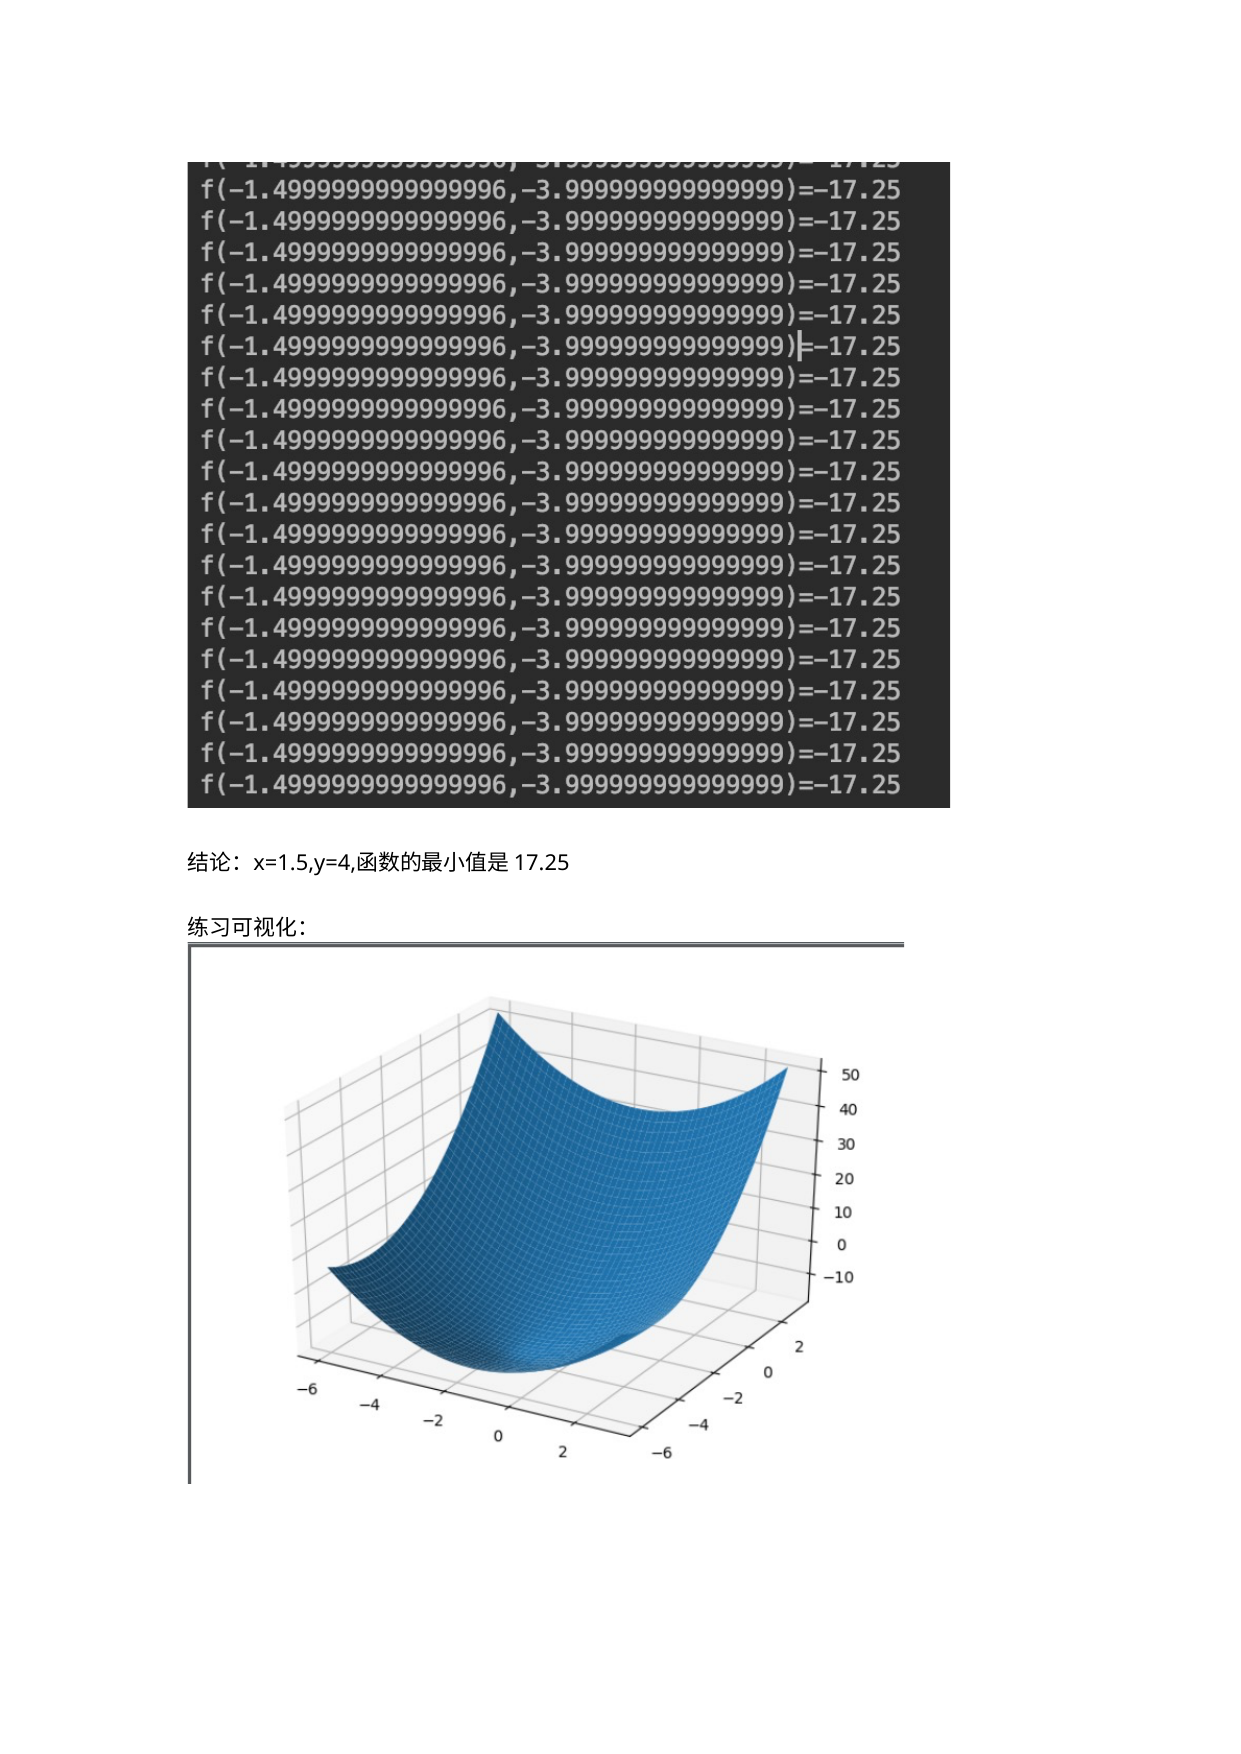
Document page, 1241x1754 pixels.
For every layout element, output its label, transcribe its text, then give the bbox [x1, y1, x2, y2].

text 结论：x=1.5,y=4,函数的最小值是17.25 [187, 844, 1053, 877]
picture [187, 162, 951, 808]
text 练习可视化： [187, 909, 1053, 942]
picture [187, 942, 905, 1484]
